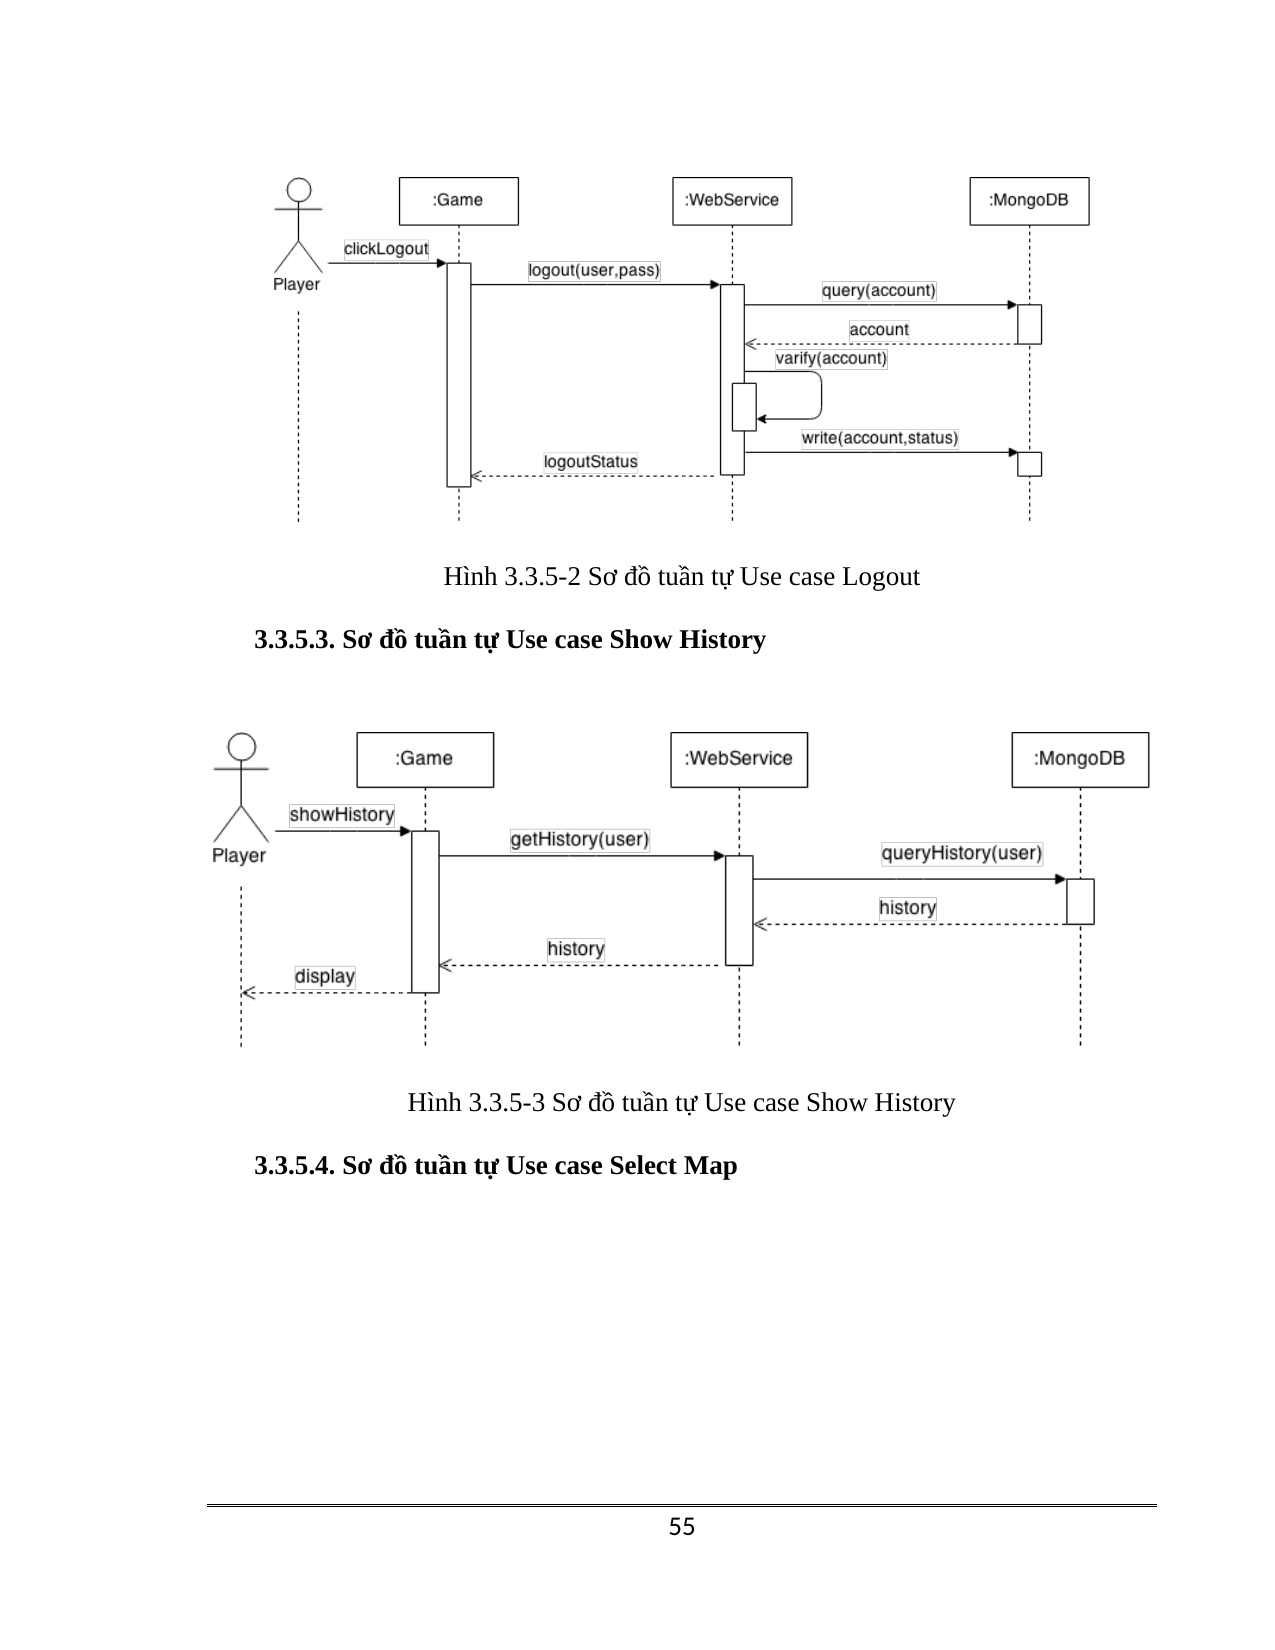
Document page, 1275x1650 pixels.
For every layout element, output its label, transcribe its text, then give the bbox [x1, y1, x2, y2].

subtitle Sơ đồ tuần tự Use case Select Map [254, 1149, 1157, 1180]
subtitle Sơ đồ tuần tự Use case Show History [254, 623, 1157, 654]
picture [212, 732, 1151, 1054]
picture [273, 177, 1091, 528]
text Hình 3.3.5-2 Sơ đồ tuần tự Use case Logout [207, 559, 1157, 591]
text Hình 3.3.5-3 Sơ đồ tuần tự Use case Show History [207, 1086, 1157, 1117]
